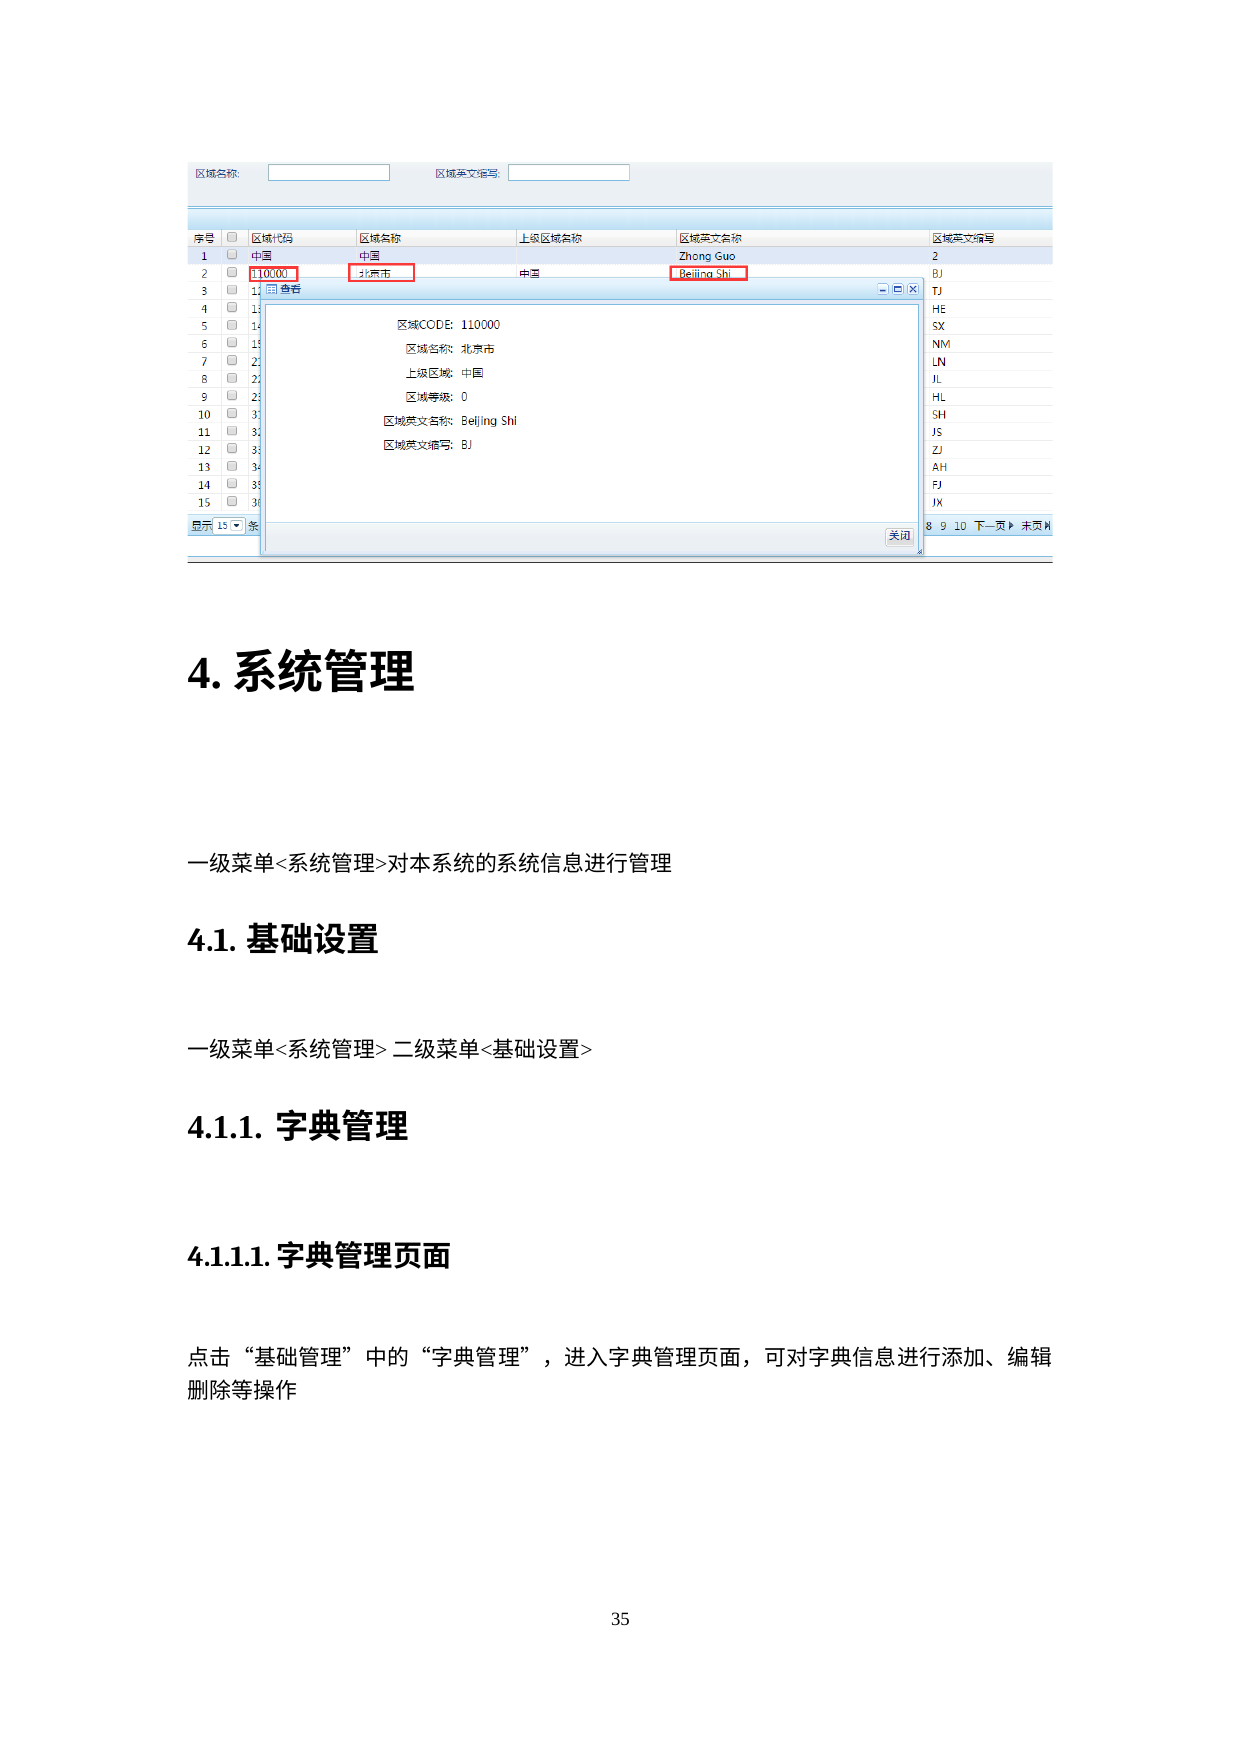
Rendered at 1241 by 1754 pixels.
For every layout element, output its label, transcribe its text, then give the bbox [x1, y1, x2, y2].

subtitle 字典管理页面 [187, 1221, 1053, 1286]
text 一级菜单<系统管理>对本系统的系统信息进行管理 [187, 845, 1053, 878]
text 点击“基础管理”中的“字典管理”，进入字典管理页面，可对字典信息进行添加、编辑、删除等操作 [187, 1340, 1053, 1405]
subtitle 系统管理 [187, 620, 1053, 717]
subtitle 字典管理 [187, 1092, 1053, 1157]
subtitle 基础设置 [187, 905, 1053, 970]
picture [187, 162, 1053, 563]
text 一级菜单<系统管理> 二级菜单<基础设置> [187, 1032, 1053, 1064]
